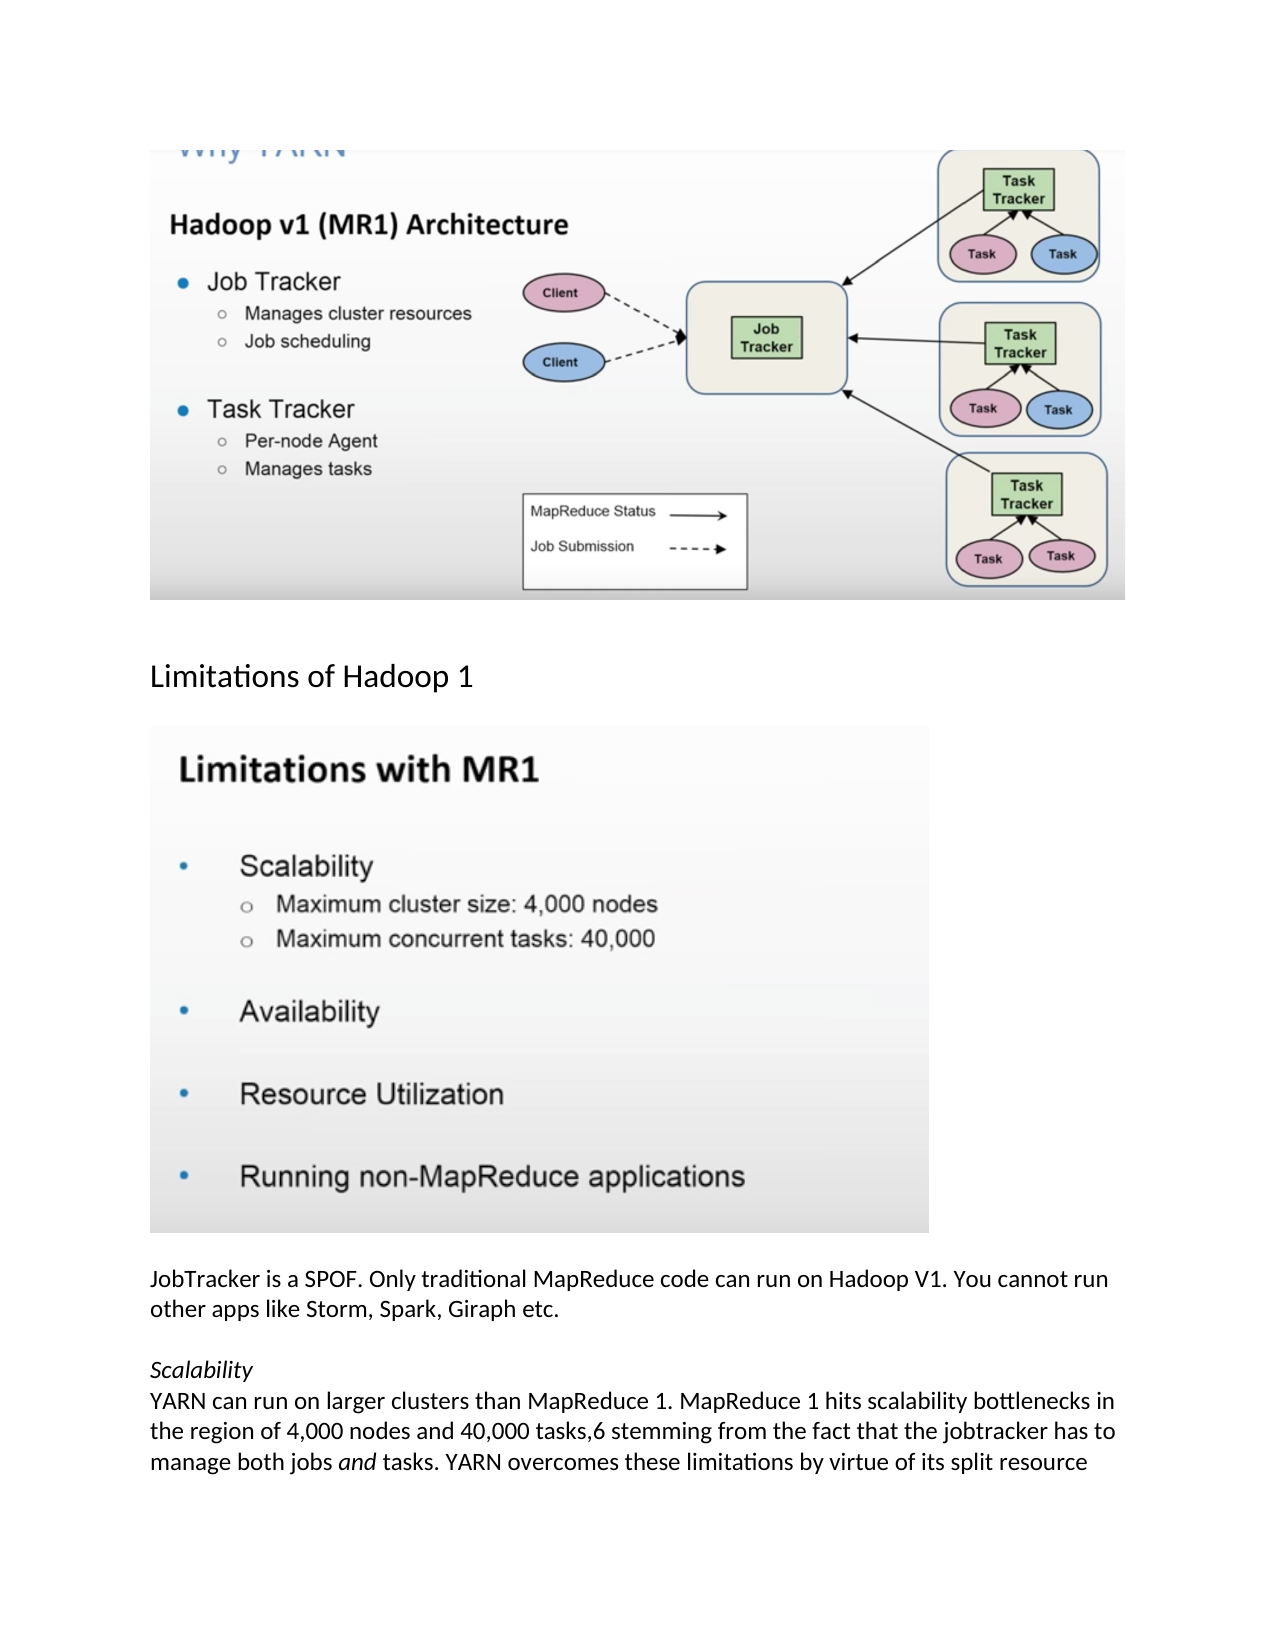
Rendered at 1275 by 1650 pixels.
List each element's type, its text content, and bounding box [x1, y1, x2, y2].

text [150, 1385, 1125, 1476]
picture [150, 150, 1125, 600]
subtitle Limitations of Hadoop 1 [150, 655, 1125, 696]
picture [150, 726, 929, 1233]
text Scalability [150, 1354, 1125, 1385]
text JobTracker is a SPOF. Only traditional MapReduce code can run on Hadoop V1. You cannot run other apps like Storm, Spark, Giraph etc. [150, 1263, 1125, 1324]
